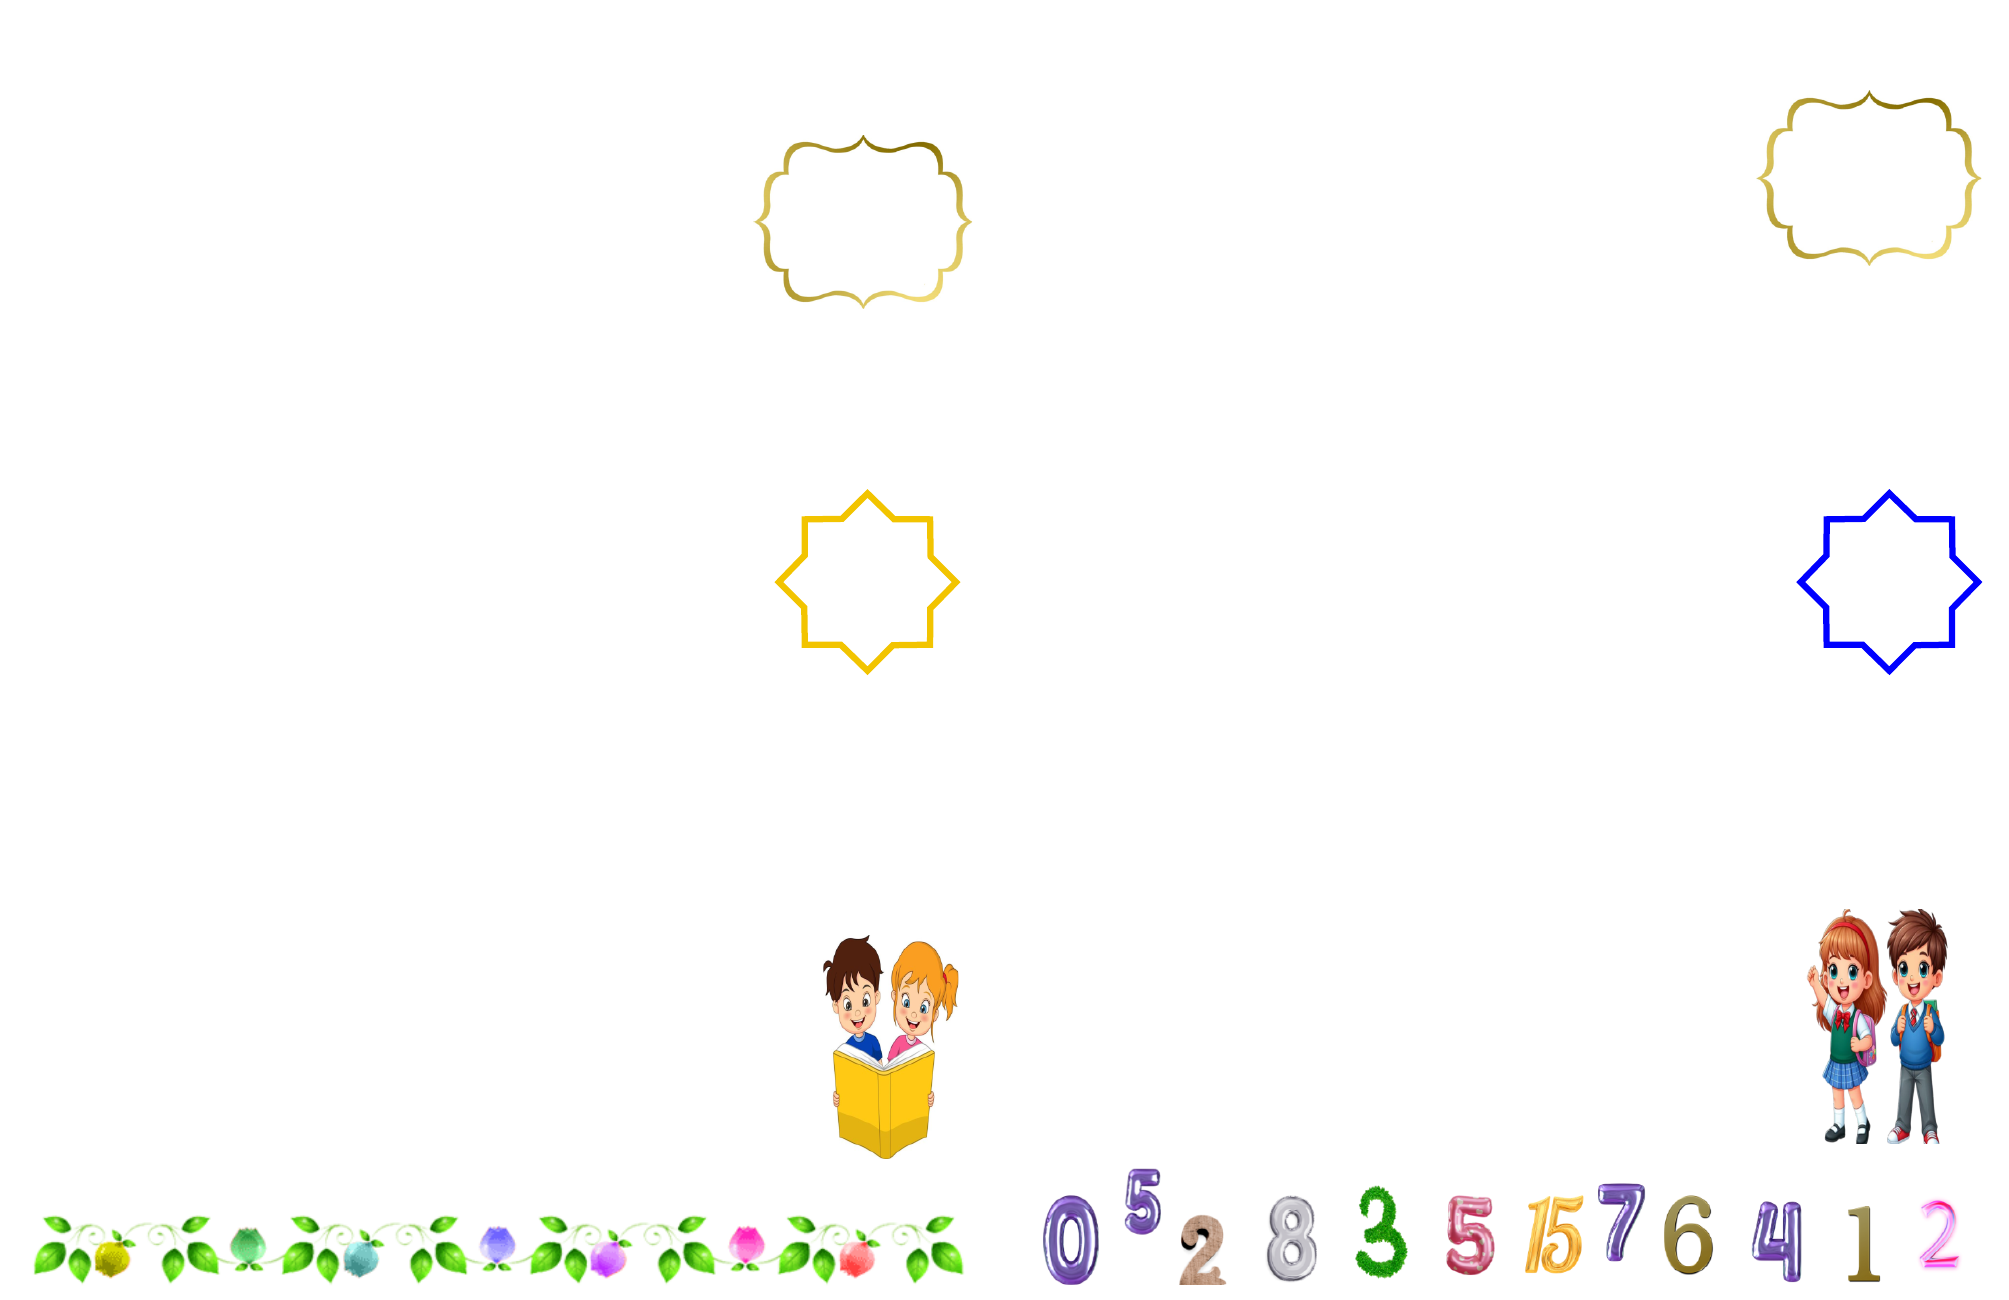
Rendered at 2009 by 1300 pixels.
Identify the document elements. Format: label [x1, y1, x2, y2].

picture [823, 935, 959, 1159]
picture [753, 135, 973, 309]
picture [1806, 909, 1951, 1144]
picture [1756, 90, 1982, 266]
picture [25, 1209, 969, 1292]
picture [1028, 1162, 1991, 1285]
